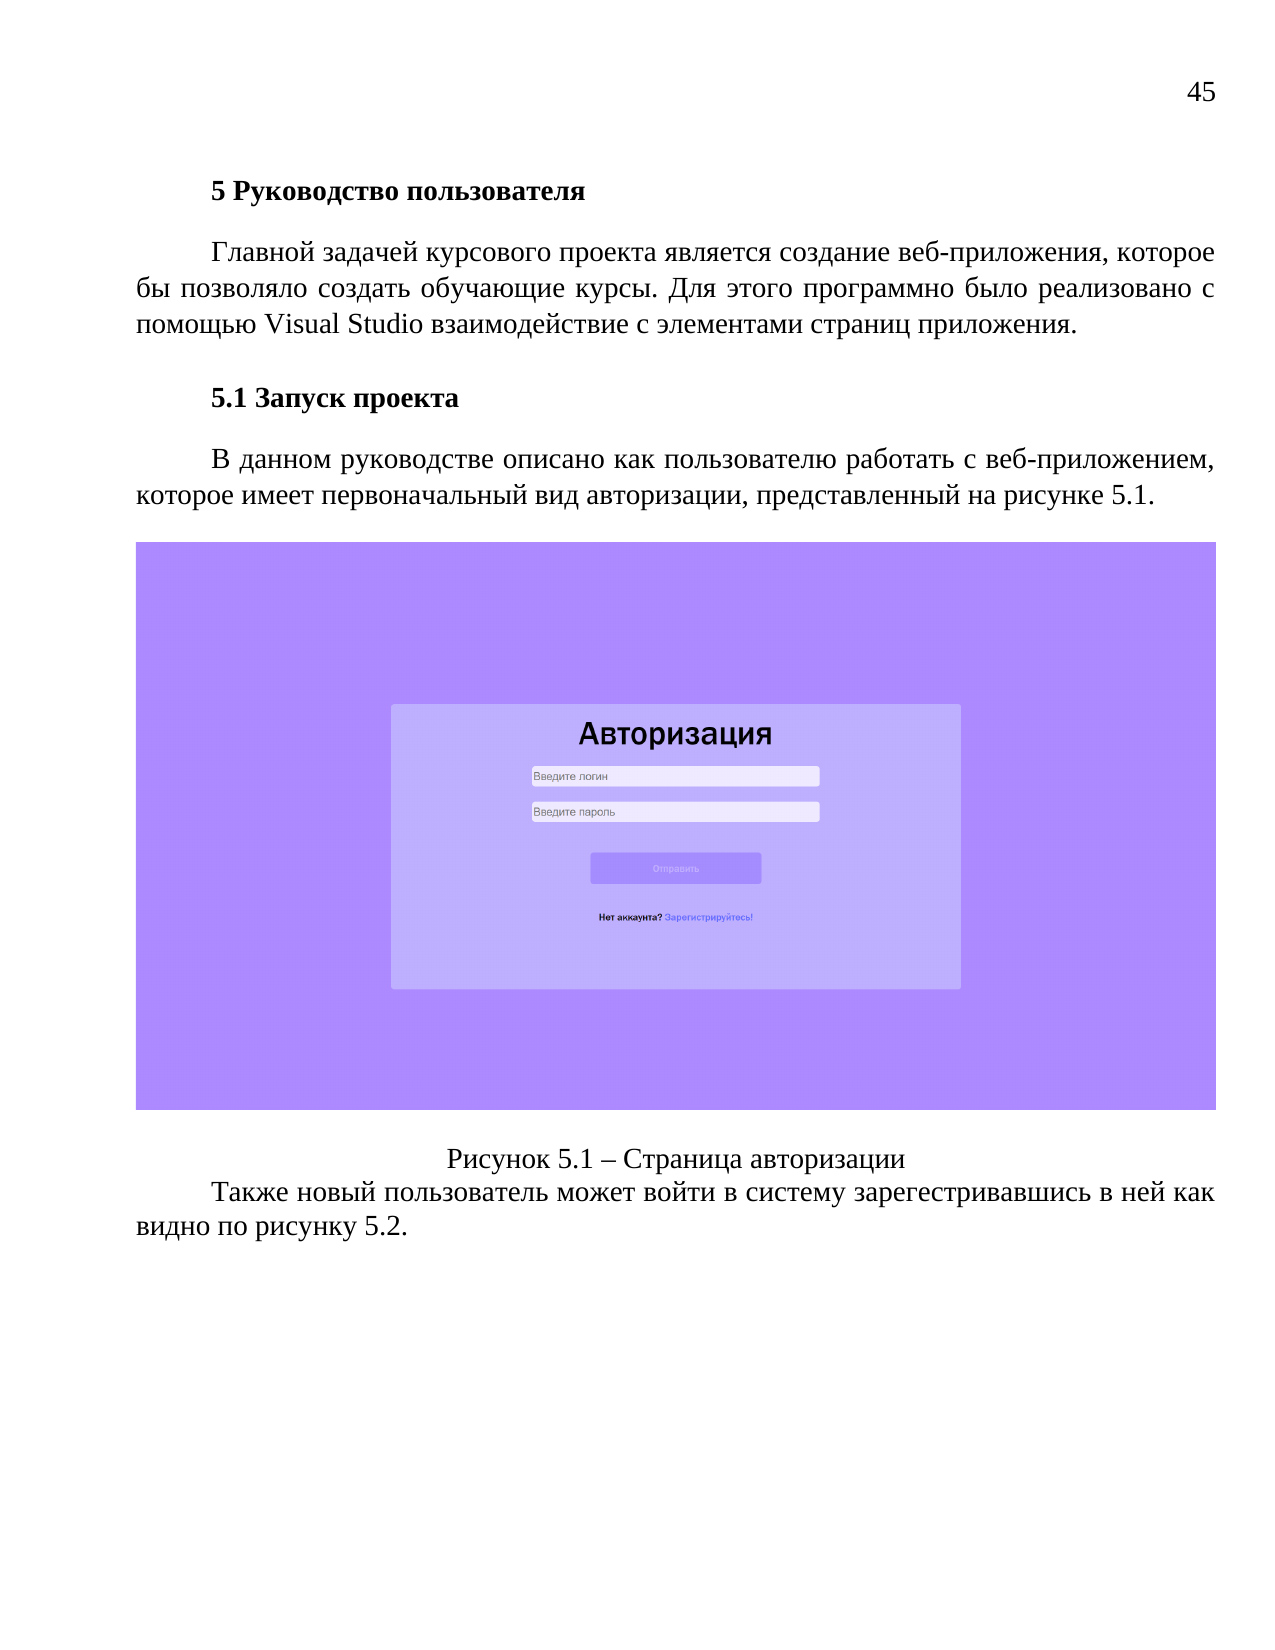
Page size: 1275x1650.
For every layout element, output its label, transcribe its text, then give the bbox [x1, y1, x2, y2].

subtitle 5 Руководство пользователя [136, 173, 1216, 206]
text В данном руководстве описано как пользователю работать с веб-приложением, которое имеет первоначальный вид авторизации, представленный на рисунке 5.1. [136, 441, 1216, 511]
text Также новый пользователь может войти в систему зарегестривавшись в ней как видно по рисунку 5.2. [136, 1174, 1216, 1242]
subtitle 5.1 Запуск проекта [136, 380, 1216, 413]
picture [135, 542, 1216, 1110]
text Рисунок 5.1 – Страница авторизации [136, 1141, 1216, 1174]
text Главной задачей курсового проекта является создание веб-приложения, которое бы позволяло создать обучающие курсы. Для этого программно было реализовано с помощью Visual Studio взаимодействие с элементами страниц приложения. [136, 234, 1216, 340]
